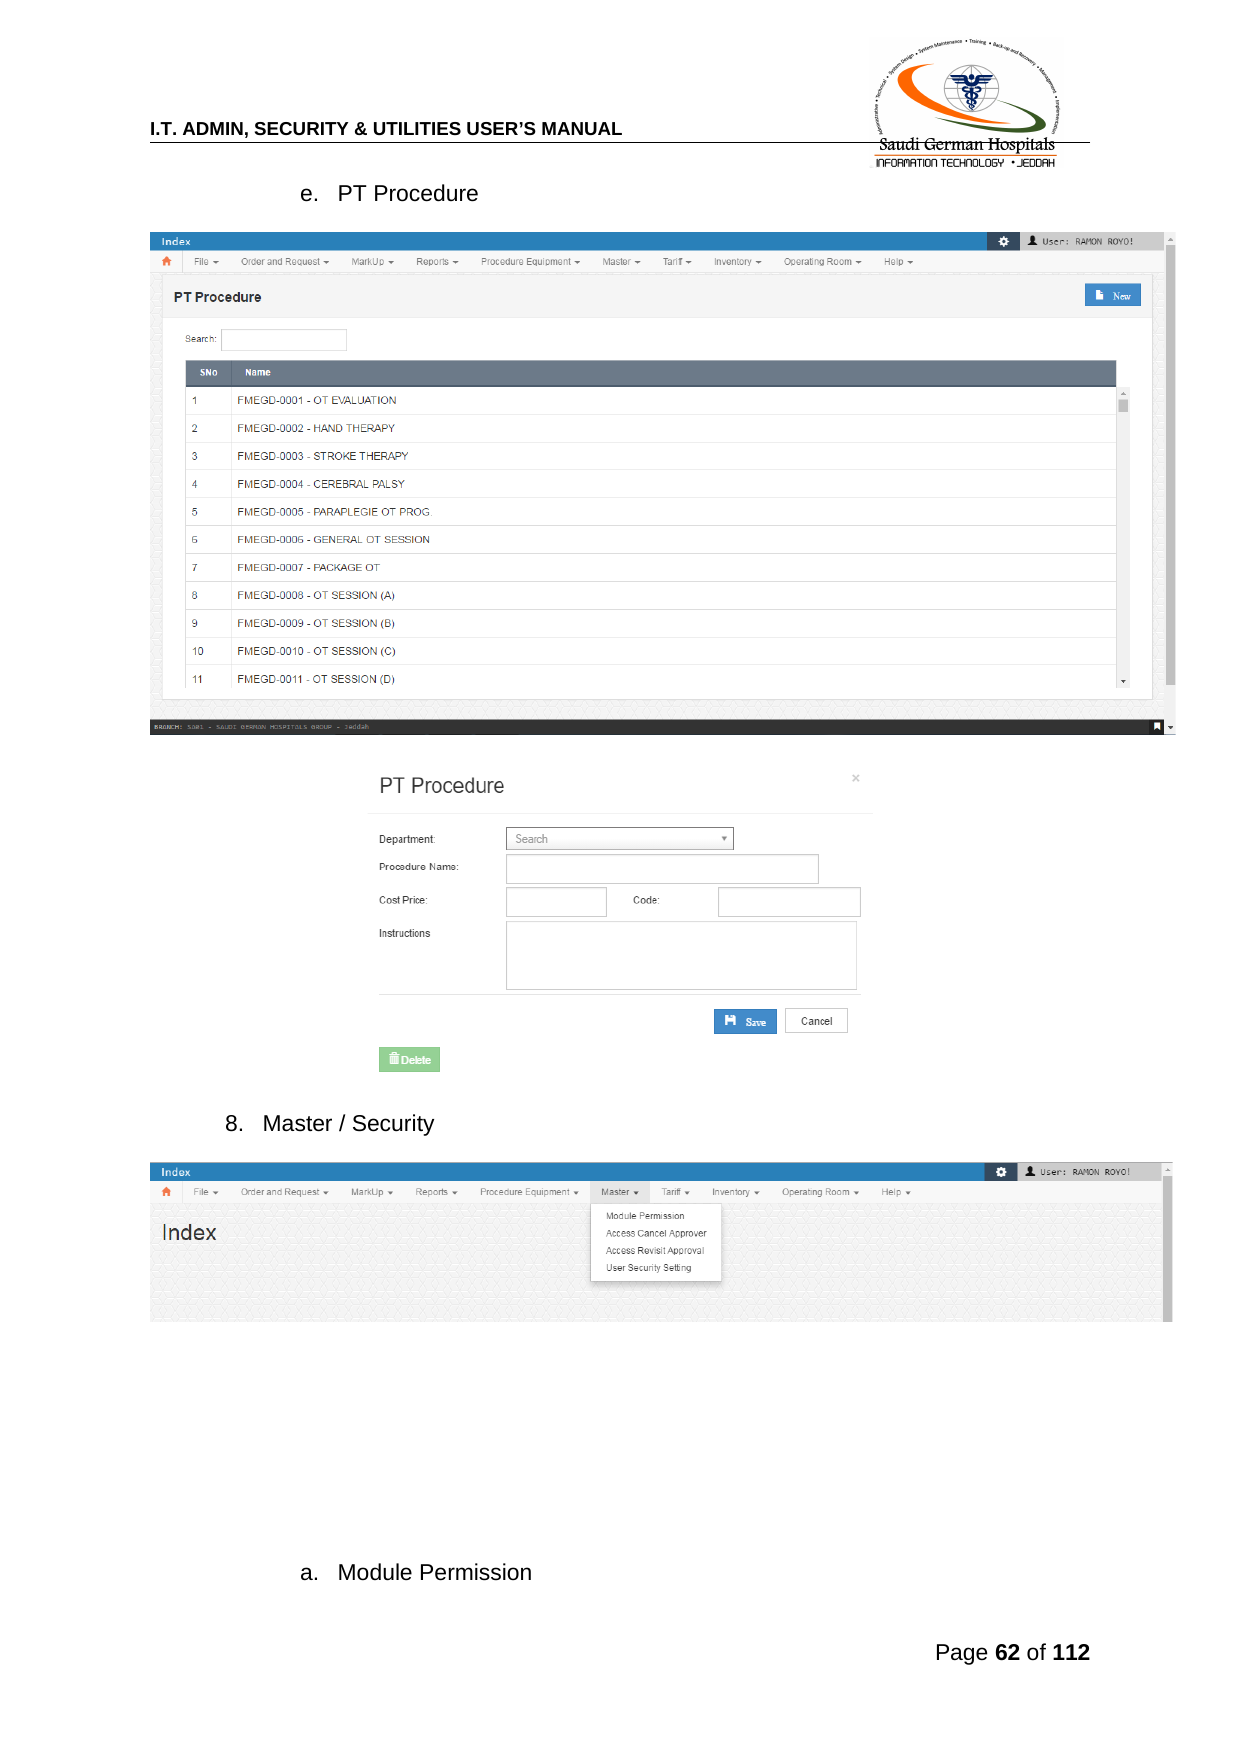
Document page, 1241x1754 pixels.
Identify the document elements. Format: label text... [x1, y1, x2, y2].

picture [150, 232, 1176, 735]
list Module Permission [300, 1558, 1090, 1585]
picture [869, 37, 1064, 142]
picture [367, 760, 873, 1084]
picture [869, 143, 1064, 168]
list PT Procedure [300, 180, 1090, 206]
picture [150, 1162, 1173, 1322]
list Master / Security [225, 1110, 1090, 1136]
